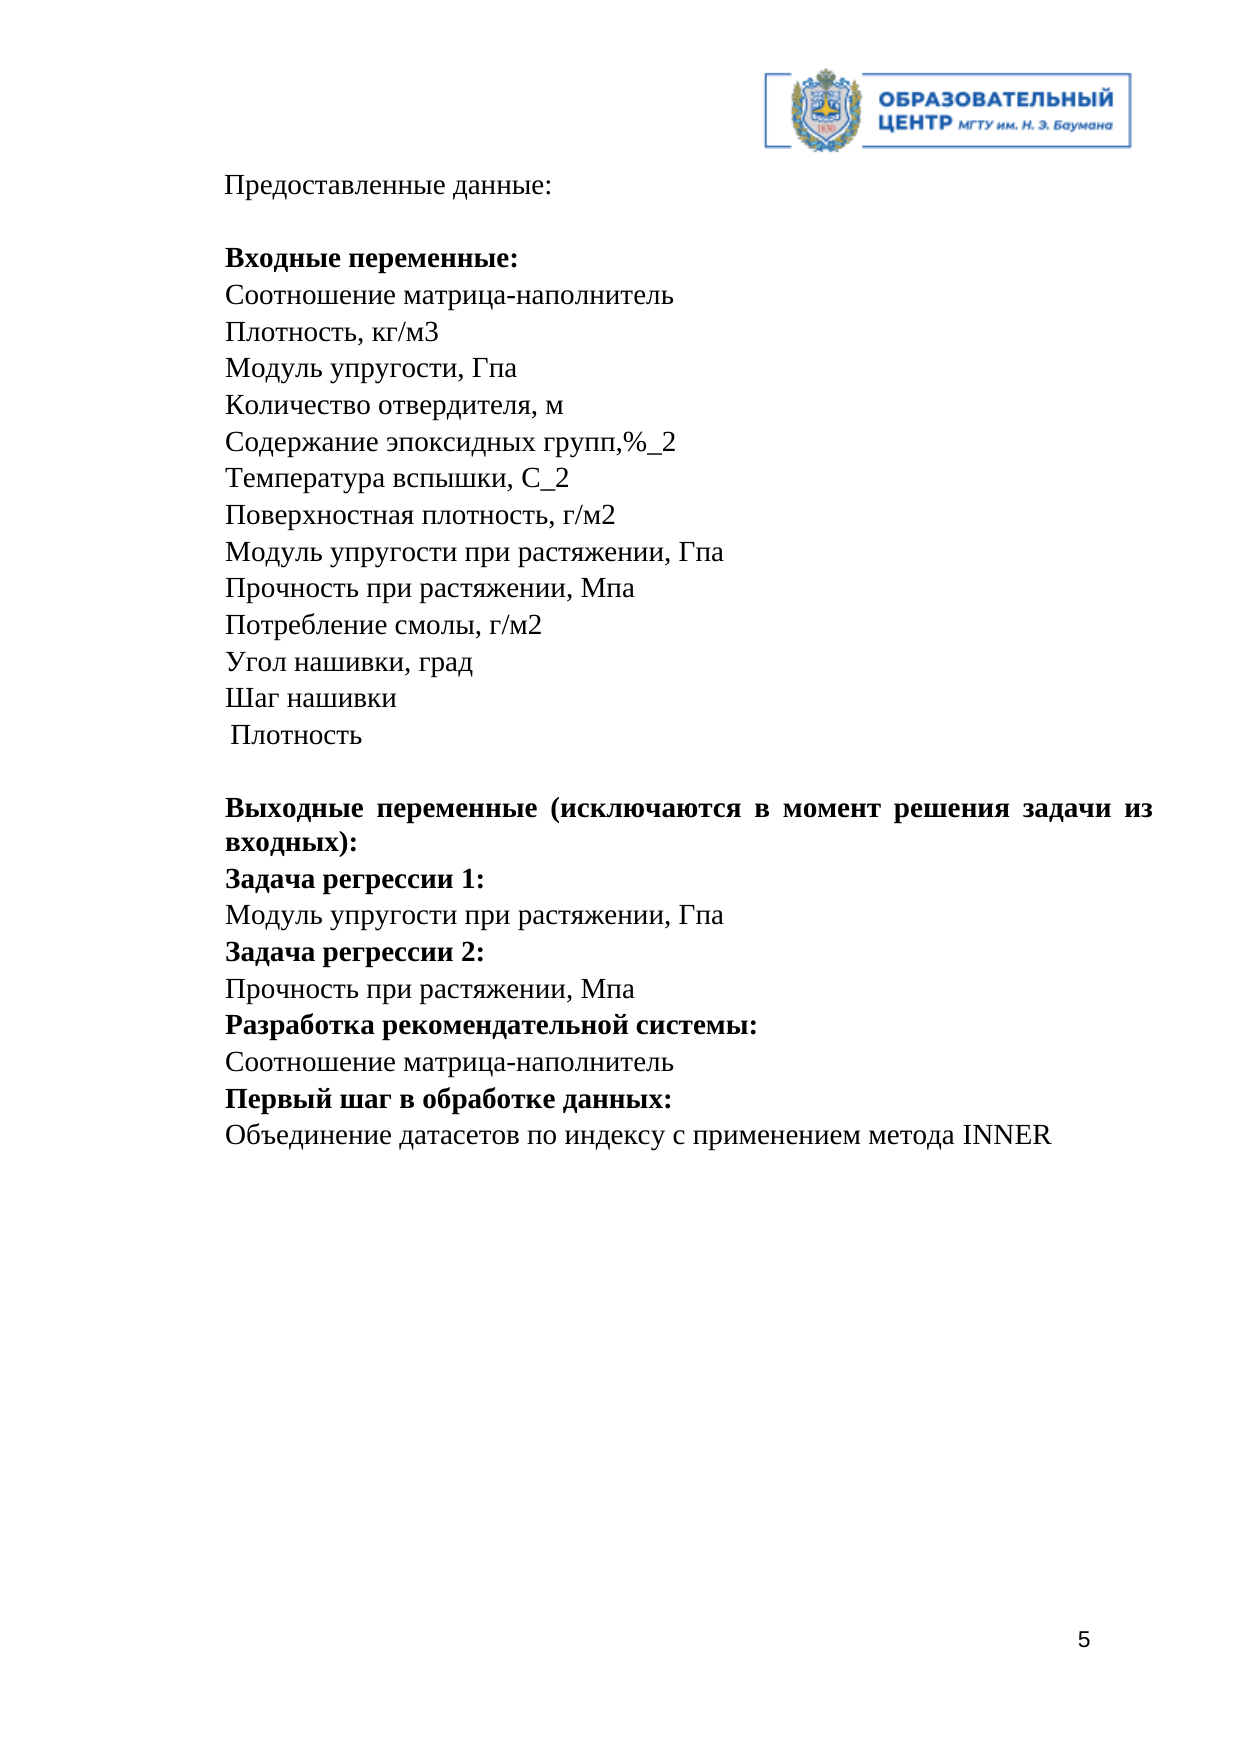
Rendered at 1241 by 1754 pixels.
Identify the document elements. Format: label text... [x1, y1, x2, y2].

text Модуль упругости при растяжении, Гпа [225, 897, 1154, 931]
text Выходные переменные (исключаются в момент решения задачи из входных): [225, 791, 1154, 858]
text Объединение датасетов по индексу с применением метода INNER [225, 1117, 1154, 1151]
text Модуль упругости при растяжении, Гпа [225, 534, 1154, 567]
text Прочность при растяжении, Мпа [225, 971, 1154, 1004]
text Задача регрессии 1: [225, 861, 1154, 894]
text Соотношение матрица-наполнитель [225, 277, 1154, 311]
text Плотность [150, 717, 1154, 751]
text Задача регрессии 2: [225, 934, 1154, 968]
text Количество отвердителя, м [225, 387, 1154, 421]
text Модуль упругости, Гпа [225, 351, 1154, 384]
text Поверхностная плотность, г/м2 [225, 497, 1154, 531]
text Содержание эпоксидных групп,%_2 [225, 424, 1154, 457]
text Температура вспышки, С_2 [225, 461, 1154, 494]
text Разработка рекомендательной системы: [225, 1007, 1154, 1041]
text Предоставленные данные: [150, 150, 1154, 201]
text Угол нашивки, град [225, 644, 1154, 677]
text Входные переменные: [225, 241, 1154, 274]
text Потребление смолы, г/м2 [225, 607, 1154, 641]
text Шаг нашивки [225, 681, 1154, 714]
text Первый шаг в обработке данных: [225, 1081, 1154, 1114]
picture [734, 45, 1182, 168]
text Плотность, кг/м3 [225, 314, 1154, 347]
text Соотношение матрица-наполнитель [225, 1044, 1154, 1078]
text Прочность при растяжении, Мпа [225, 571, 1154, 604]
